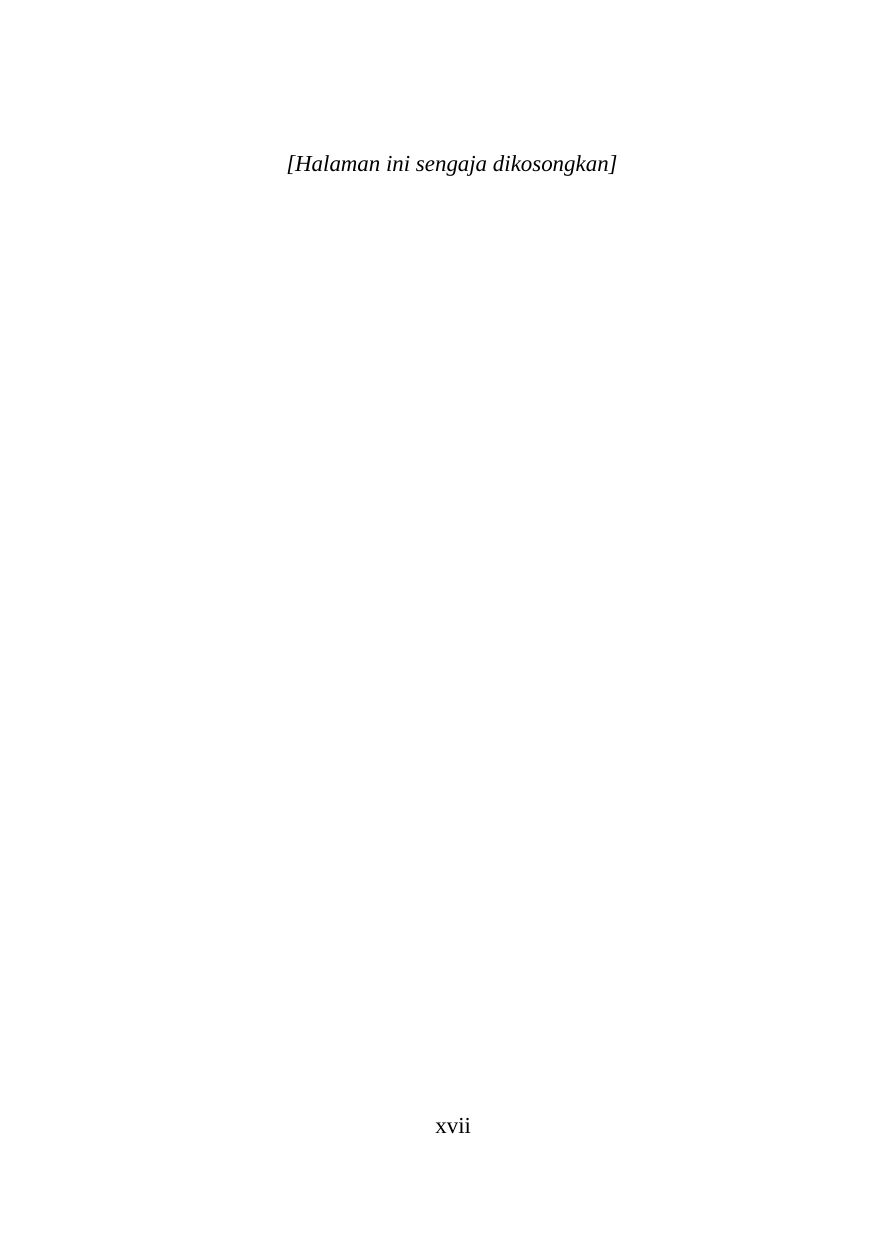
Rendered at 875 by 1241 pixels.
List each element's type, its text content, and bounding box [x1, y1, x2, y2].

text [Halaman ini sengaja dikosongkan] [150, 150, 756, 176]
